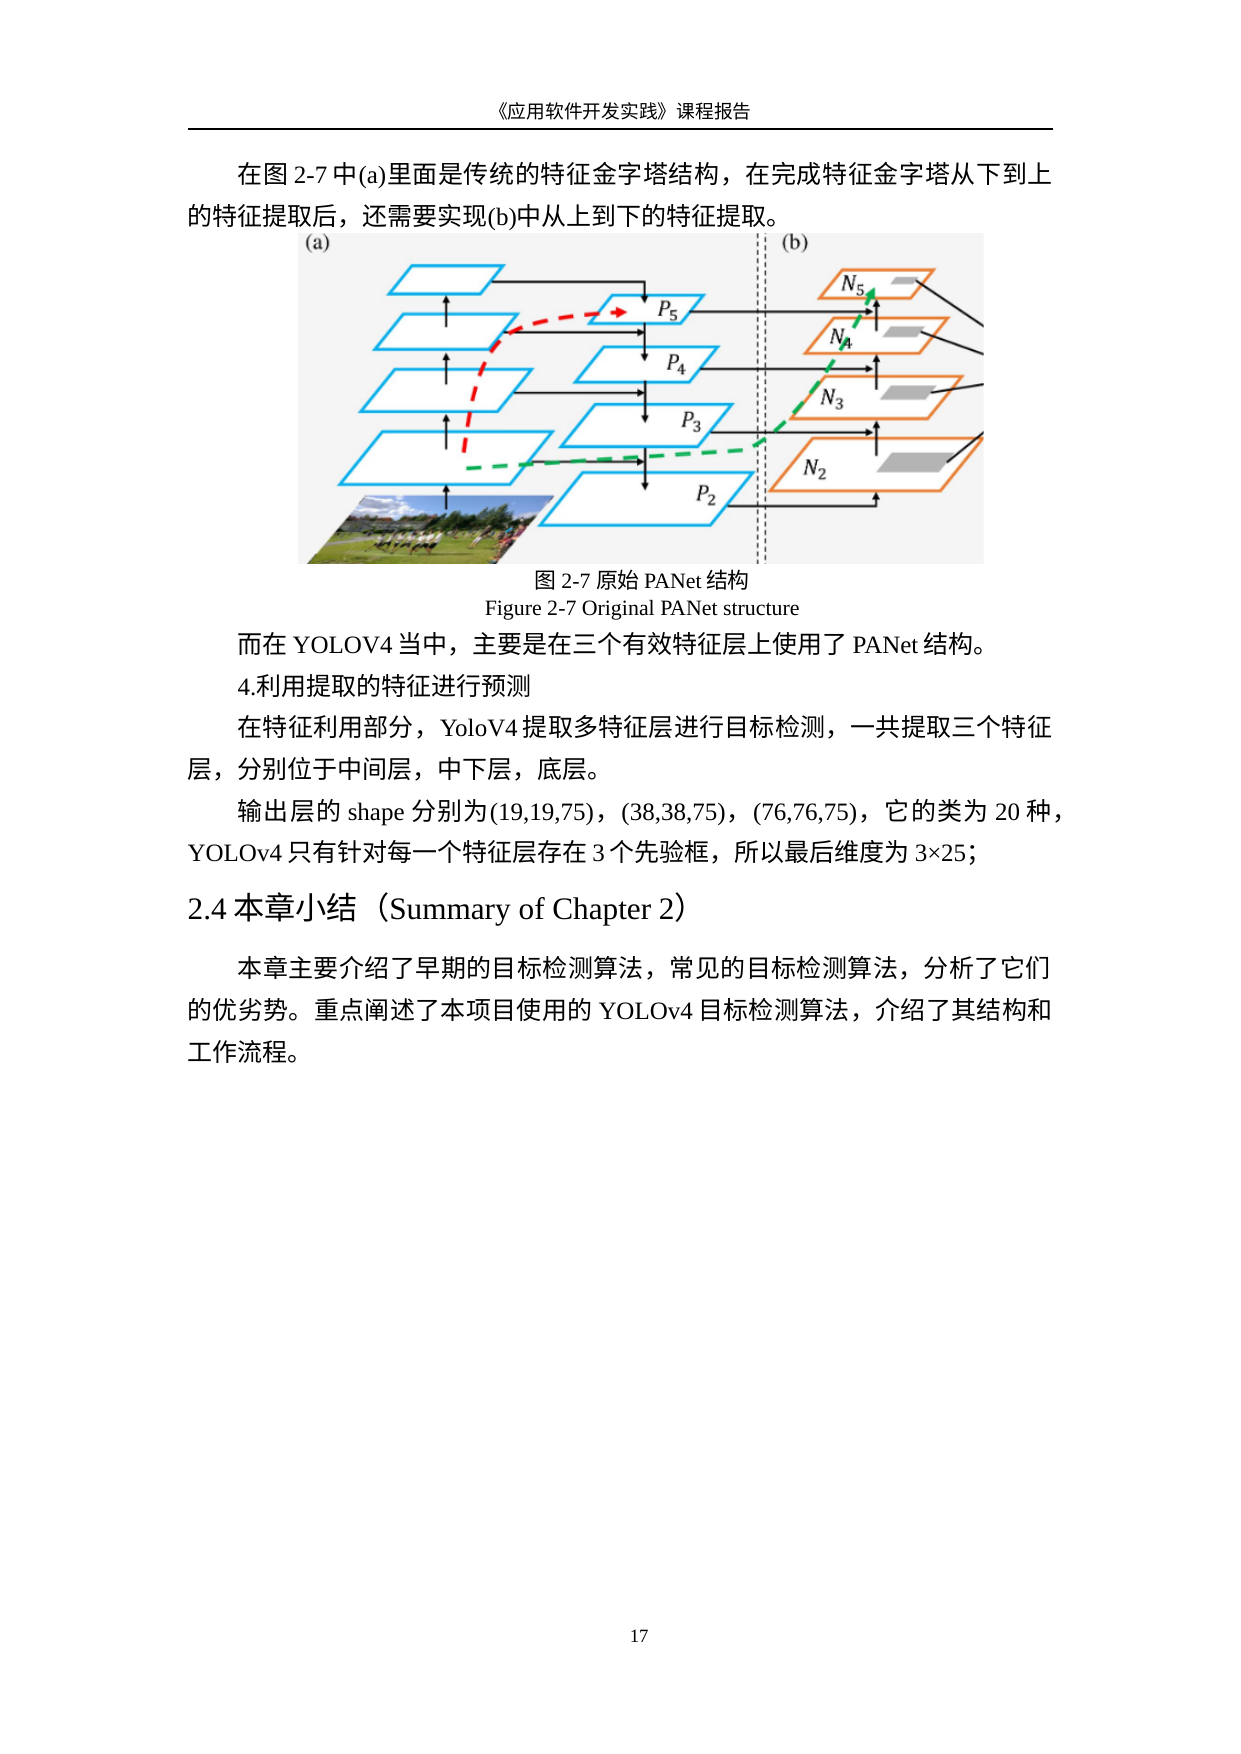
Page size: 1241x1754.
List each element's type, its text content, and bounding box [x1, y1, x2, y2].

picture [298, 233, 984, 564]
text 而在YOLOV4当中，主要是在三个有效特征层上使用了PANet结构。 [187, 620, 1053, 662]
text 输出层的shape分别为(19,19,75)，(38,38,75)，(76,76,75)，它的类为20种，YOLOv4只有针对每一个特征层存在3个先验框，所以最后维度为3×25； [187, 787, 1053, 870]
text 在特征利用部分，YoloV4提取多特征层进行目标检测，一共提取三个特征层，分别位于中间层，中下层，底层。 [187, 703, 1053, 787]
text 本章主要介绍了早期的目标检测算法，常见的目标检测算法，分析了它们的优劣势。重点阐述了本项目使用的YOLOv4目标检测算法，介绍了其结构和工作流程。 [187, 944, 1053, 1069]
text Figure 2-7 Original PANet structure [187, 595, 1053, 620]
text 在图2-7中(a)里面是传统的特征金字塔结构，在完成特征金字塔从下到上的特征提取后，还需要实现(b)中从上到下的特征提取。 [187, 150, 1053, 233]
text 图 2-7 原始PANet结构 [187, 563, 1053, 595]
subtitle 2.4本章小结（Summary of Chapter 2） [187, 886, 1053, 928]
text 4.利用提取的特征进行预测 [187, 662, 1053, 703]
